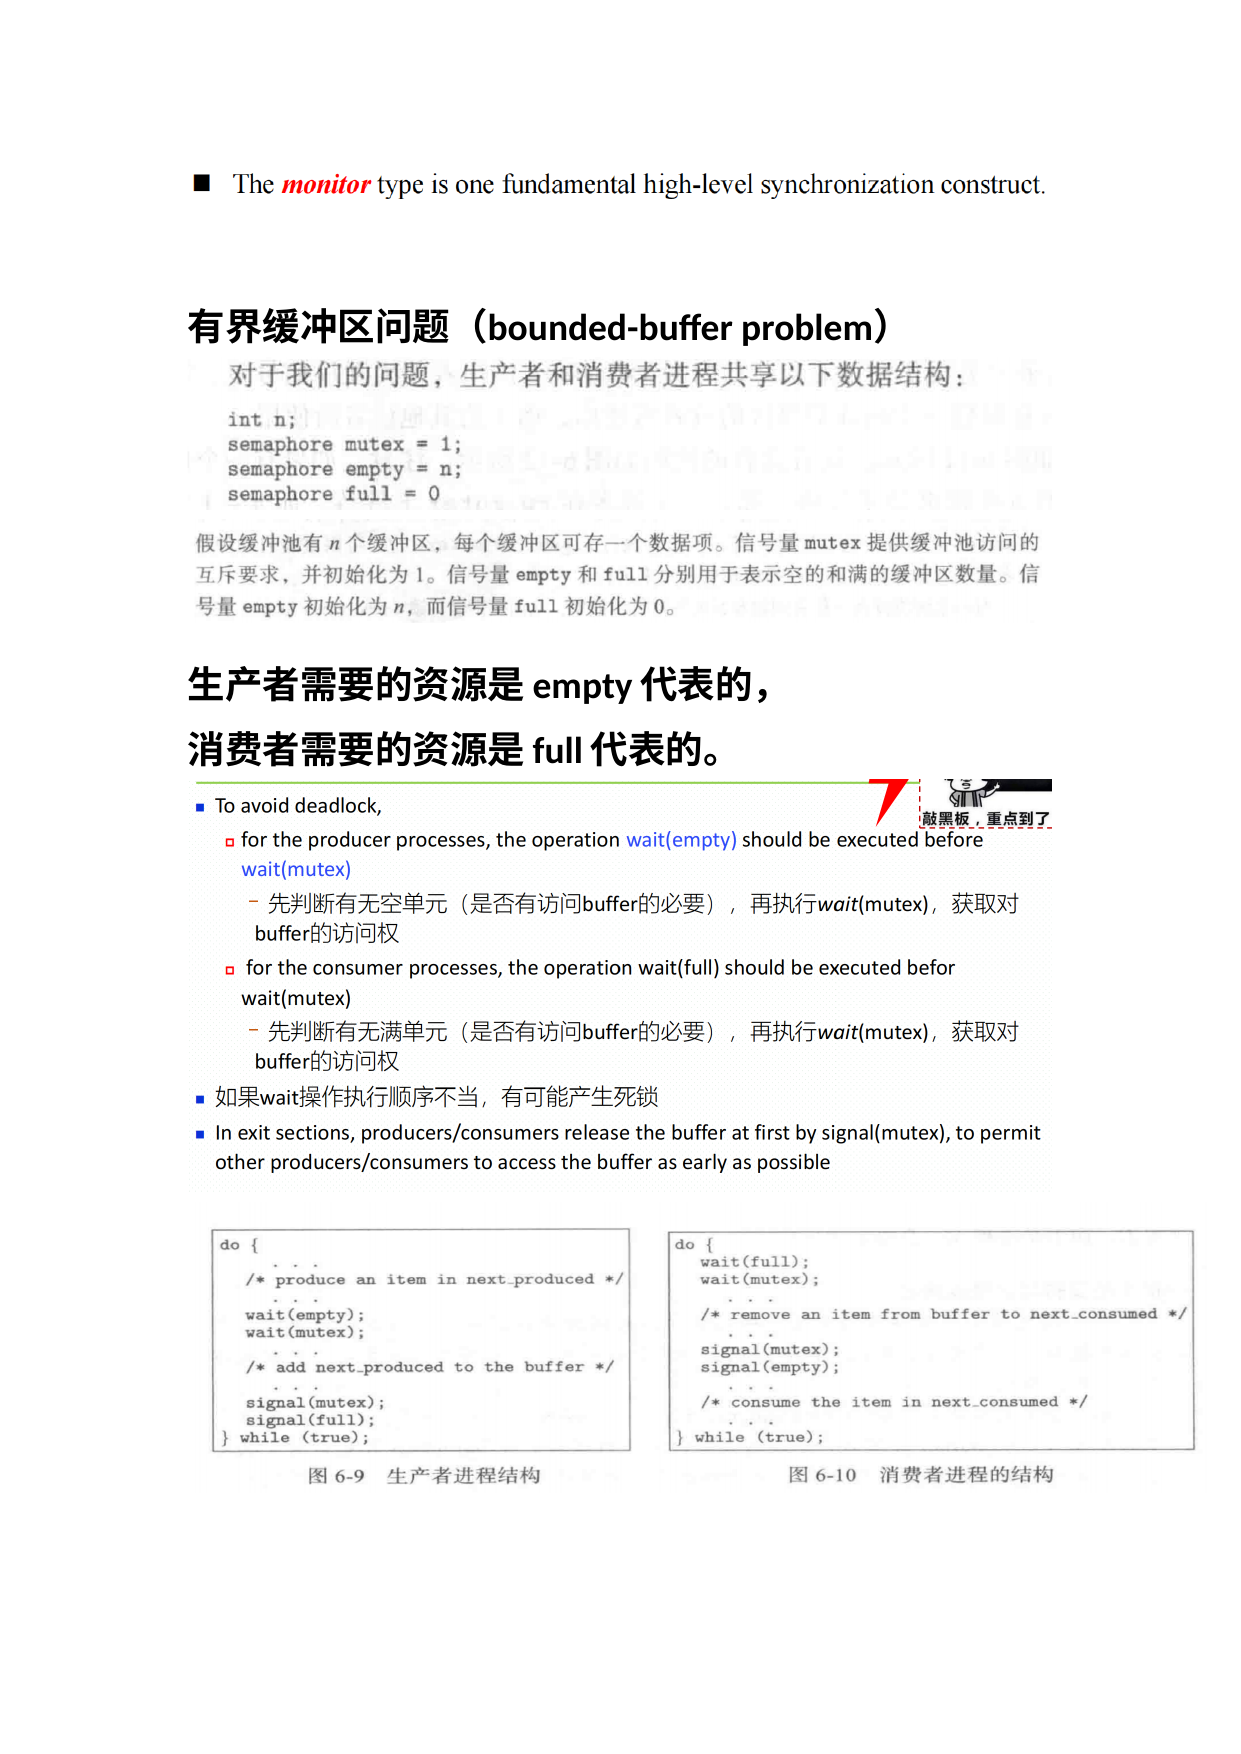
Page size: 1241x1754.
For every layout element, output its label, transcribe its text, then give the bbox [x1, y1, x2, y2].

picture [187, 162, 1053, 205]
picture [187, 1202, 1209, 1493]
text 有界缓冲区问题（bounded-buffer problem） [187, 292, 1053, 357]
text 消费者需要的资源是full代表的。 [187, 714, 1053, 779]
picture [187, 357, 1052, 510]
picture [187, 519, 1052, 623]
picture [187, 779, 1052, 1192]
text 生产者需要的资源是empty代表的， [187, 649, 1053, 714]
